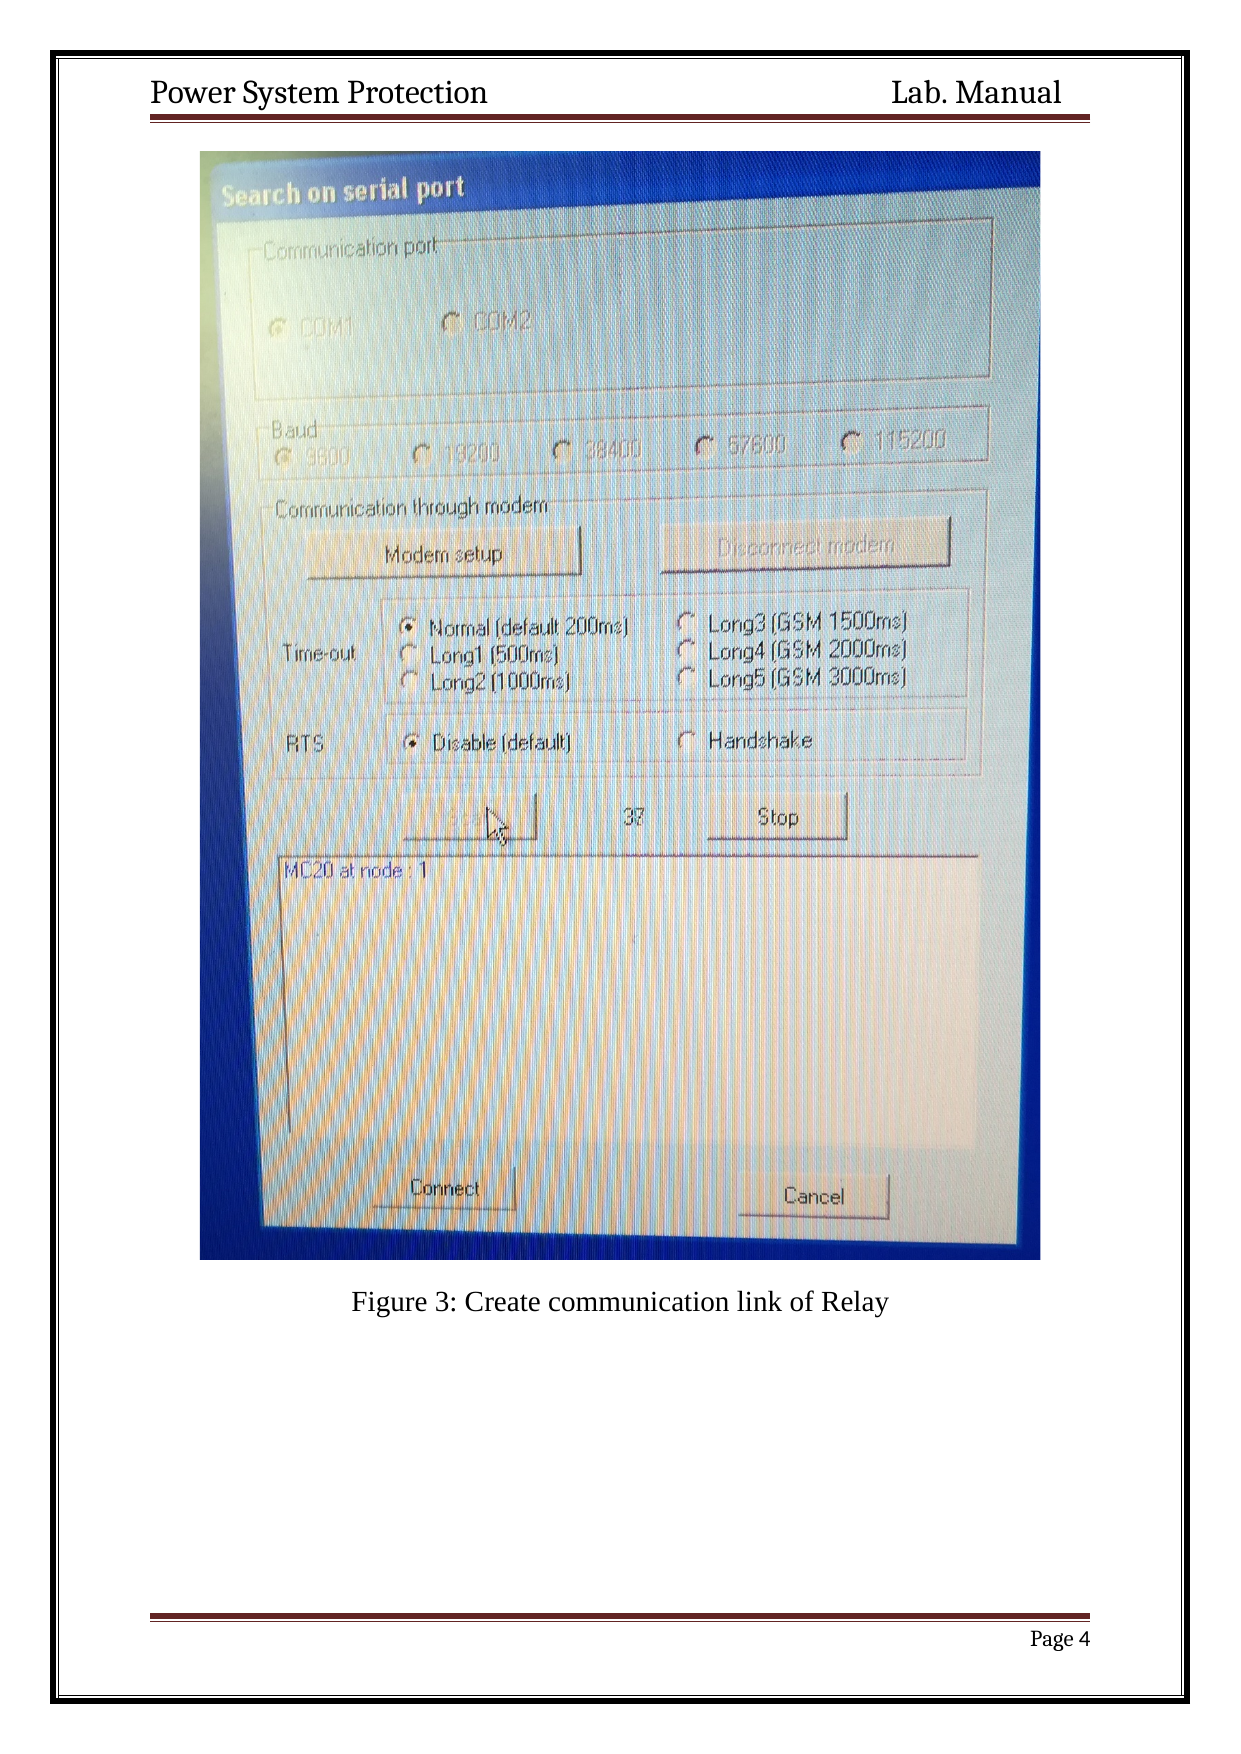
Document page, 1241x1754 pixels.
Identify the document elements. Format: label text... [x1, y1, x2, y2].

picture [199, 151, 1041, 1260]
text Figure 3: Create communication link of Relay [150, 1284, 1090, 1318]
